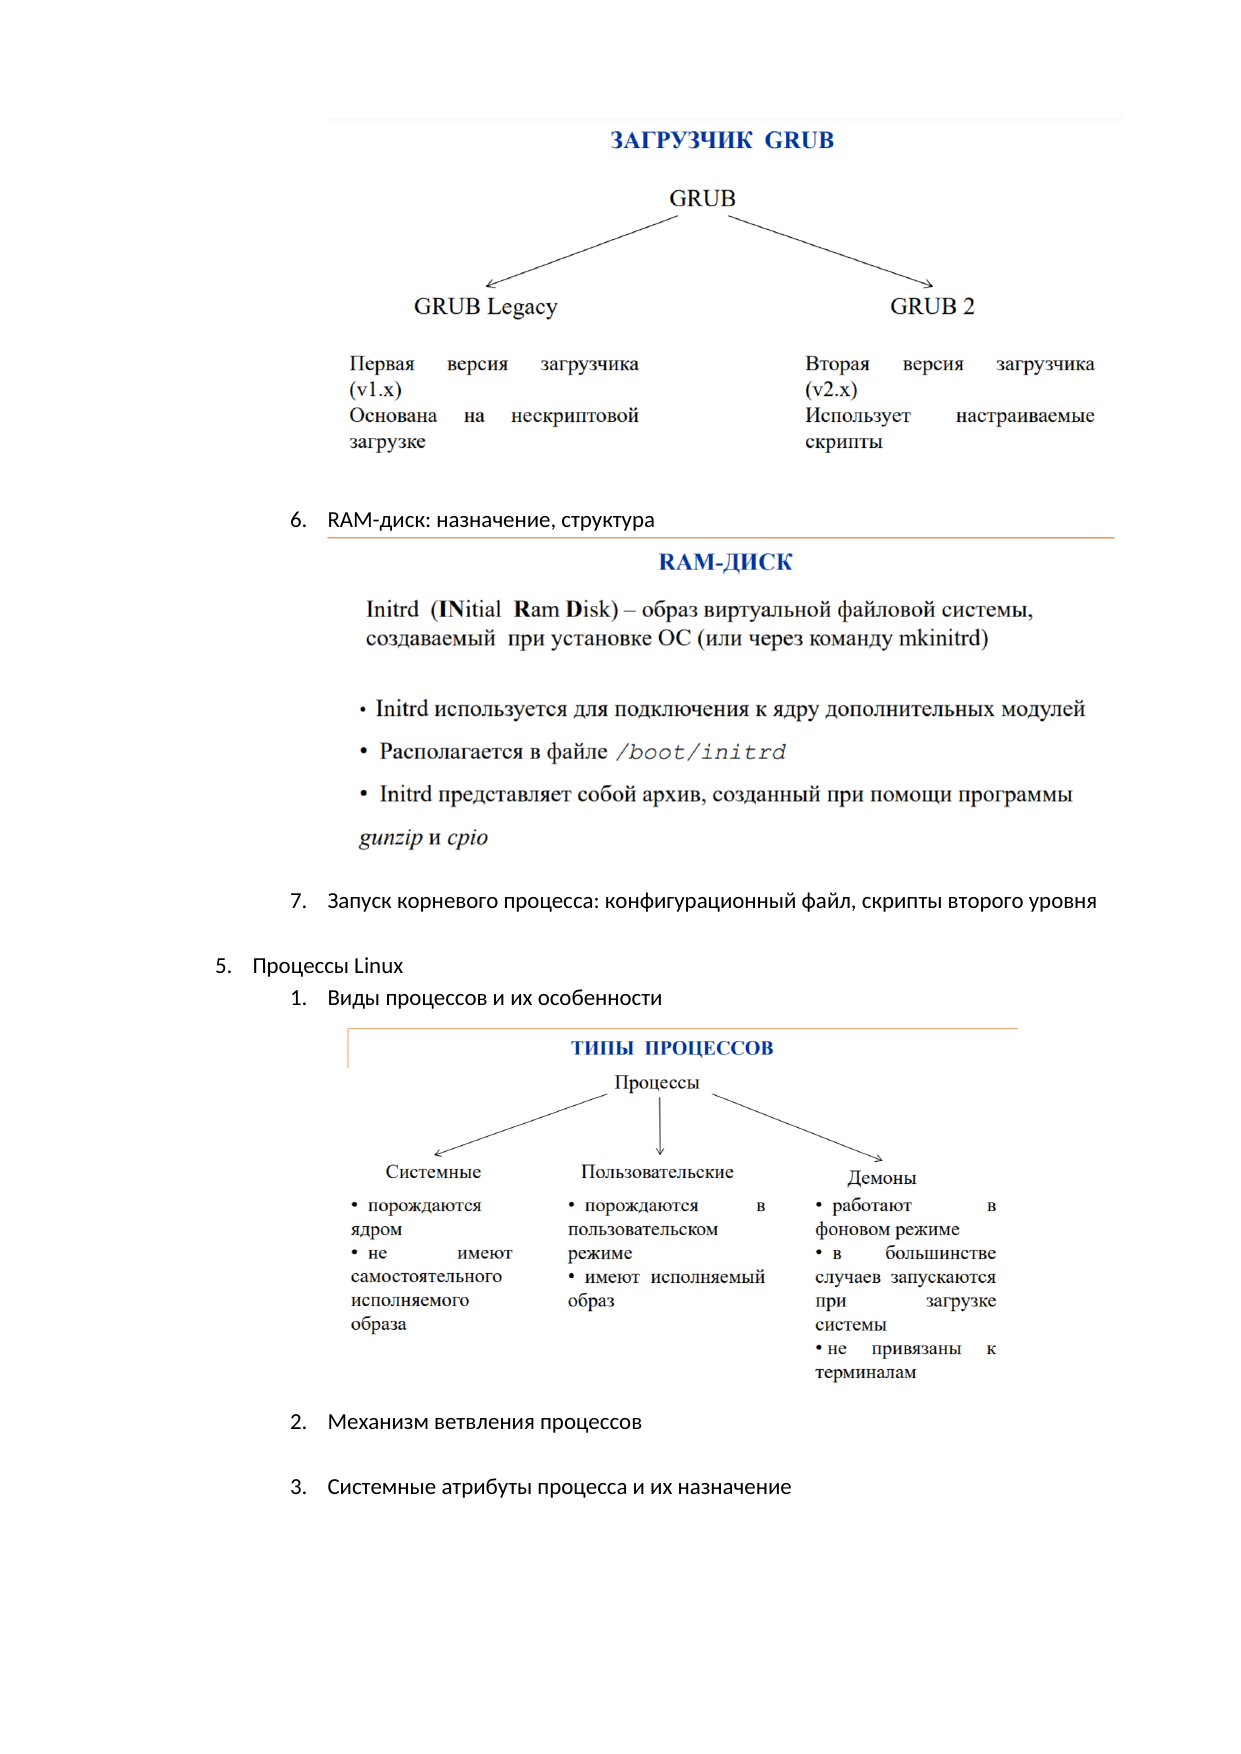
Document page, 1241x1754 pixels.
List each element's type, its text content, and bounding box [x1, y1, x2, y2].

list Механизм ветвления процессов [290, 1407, 1152, 1436]
list Процессы Linux [215, 951, 1152, 979]
list Запуск корневого процесса: конфигурационный файл, скрипты второго уровня [290, 887, 1152, 915]
picture [327, 537, 1115, 883]
list RAM-диск: назначение, структура [290, 505, 1152, 533]
list Системные атрибуты процесса и их назначение [290, 1472, 1152, 1500]
picture [327, 118, 1122, 469]
picture [327, 1015, 1023, 1404]
list Виды процессов и их особенности [290, 983, 1152, 1011]
